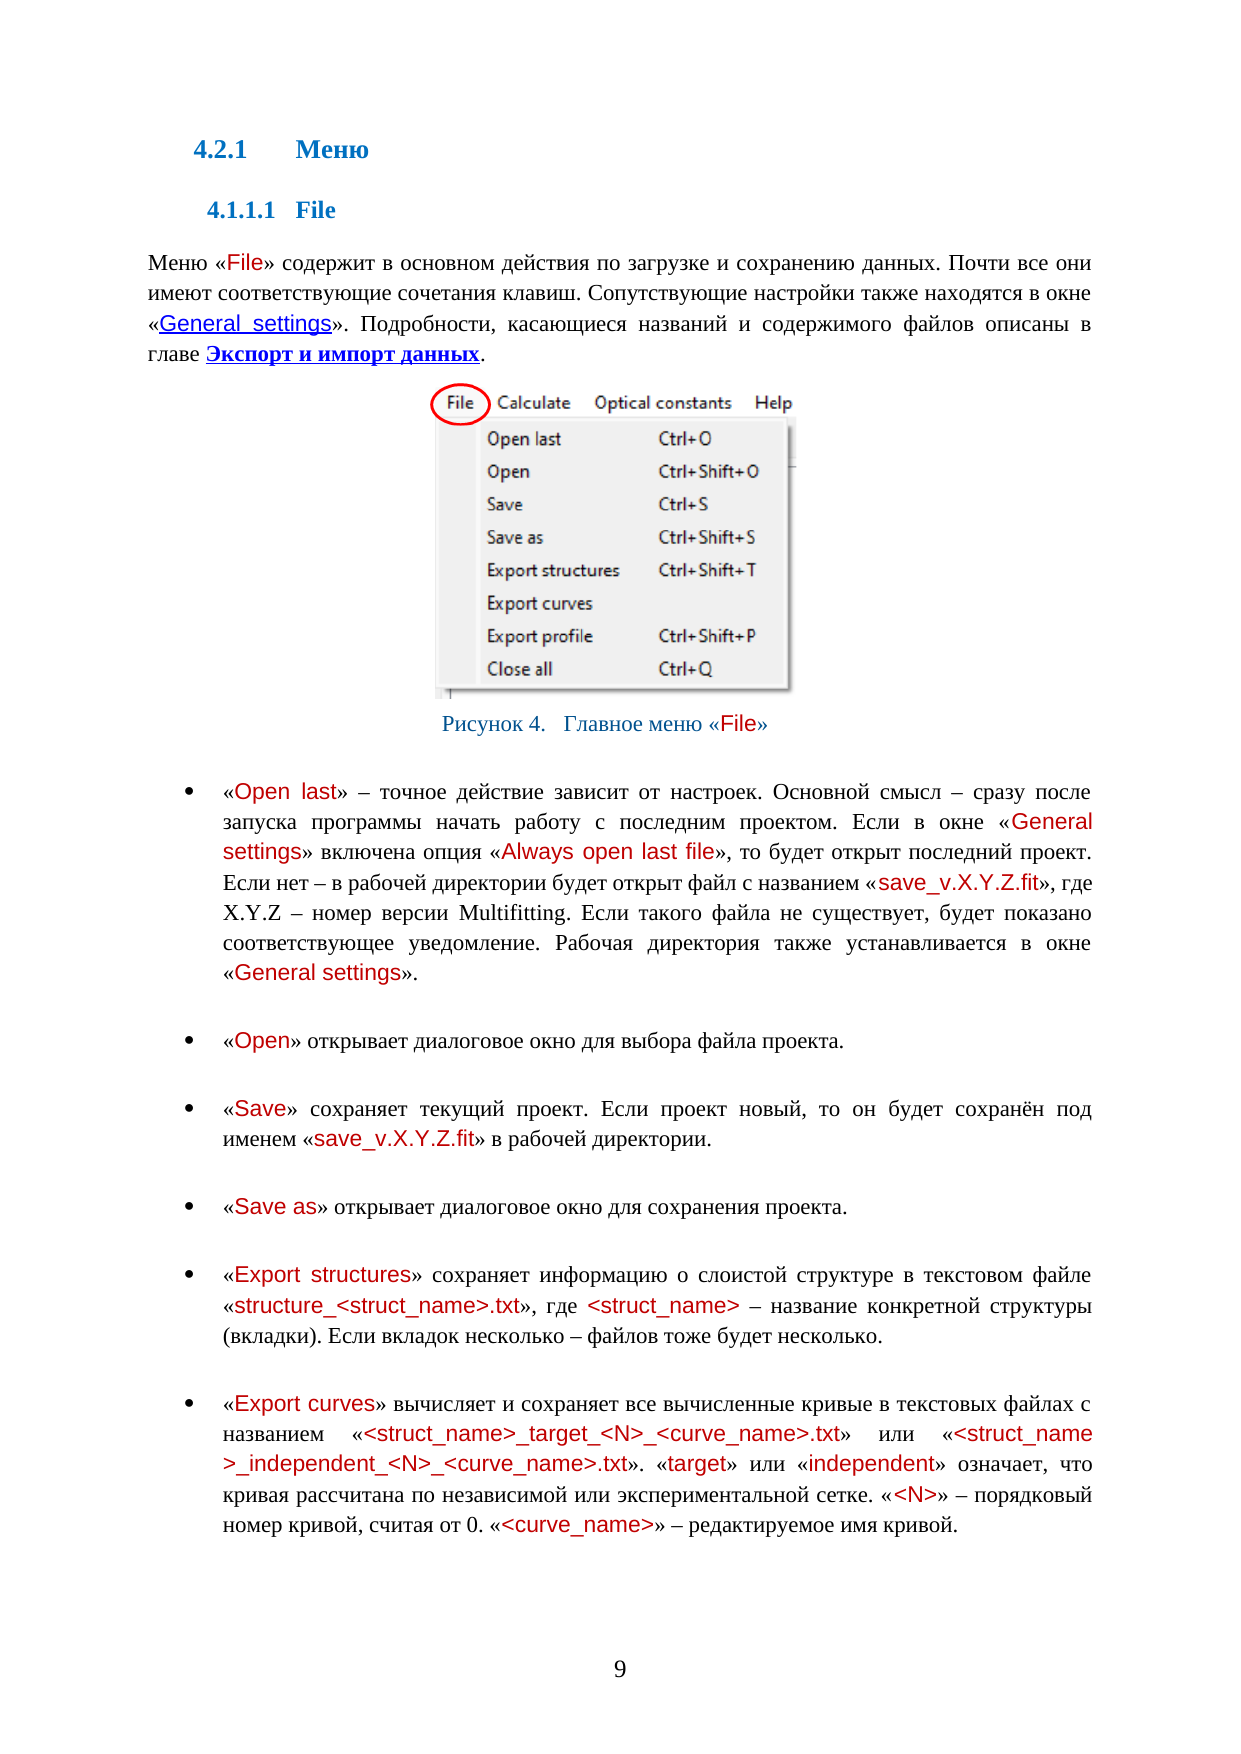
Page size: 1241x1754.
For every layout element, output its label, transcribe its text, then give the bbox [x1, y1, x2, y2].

picture [430, 383, 797, 699]
list «Open last» – точное действие зависит от настроек. Основной смысл – сразу после запуска программы начать работу с последним проектом. Если в окне «General settings» включена опция «Always open last file», то будет открыт последний проект. Если нет – в рабочей директории будет открыт файл с названием «save_v.X.Y.Z.fit», где X.Y.Z – номер версии Multifitting. Если такого файла не существует, будет показано соответствующее уведомление. Рабочая директория также устанавливается в окне «General settings». [185, 778, 1093, 986]
list «Export curves» вычисляет и сохраняет все вычисленные кривые в текстовых файлах с названием «<struct_name>_target_<N>_<curve_name>.txt» или «<struct_name >_independent_<N>_<curve_name>.txt». «target» или «independent» означает, что кривая рассчитана по независимой или экспериментальной сетке. «<N>» – порядковый номер кривой, считая от 0. «<curve_name>» – редактируемое имя кривой. [185, 1389, 1093, 1537]
list «Save as» открывает диалоговое окно для сохранения проекта. [185, 1193, 1093, 1220]
text Меню «File» содержит в основном действия по загрузке и сохранению данных. Почти все они имеют соответствующие сочетания клавиш. Сопутствующие настройки также находятся в окне «General settings». Подробности, касающиеся названий и содержимого файлов описаны в главе Экспорт и импорт данных. [148, 249, 1093, 366]
list «Save» сохраняет текущий проект. Если проект новый, то он будет сохранён под именем «save_v.X.Y.Z.fit» в рабочей директории. [185, 1095, 1093, 1152]
list «Open» открывает диалоговое окно для выбора файла проекта. [185, 1027, 1093, 1054]
list «Export structures» сохраняет информацию о слоистой структуре в текстовом файле «structure_<struct_name>.txt», где <struct_name> – название конкретной структуры (вкладки). Если вкладок несколько – файлов тоже будет несколько. [185, 1261, 1093, 1348]
subtitle Меню [193, 133, 1093, 164]
subtitle File [207, 195, 1093, 224]
